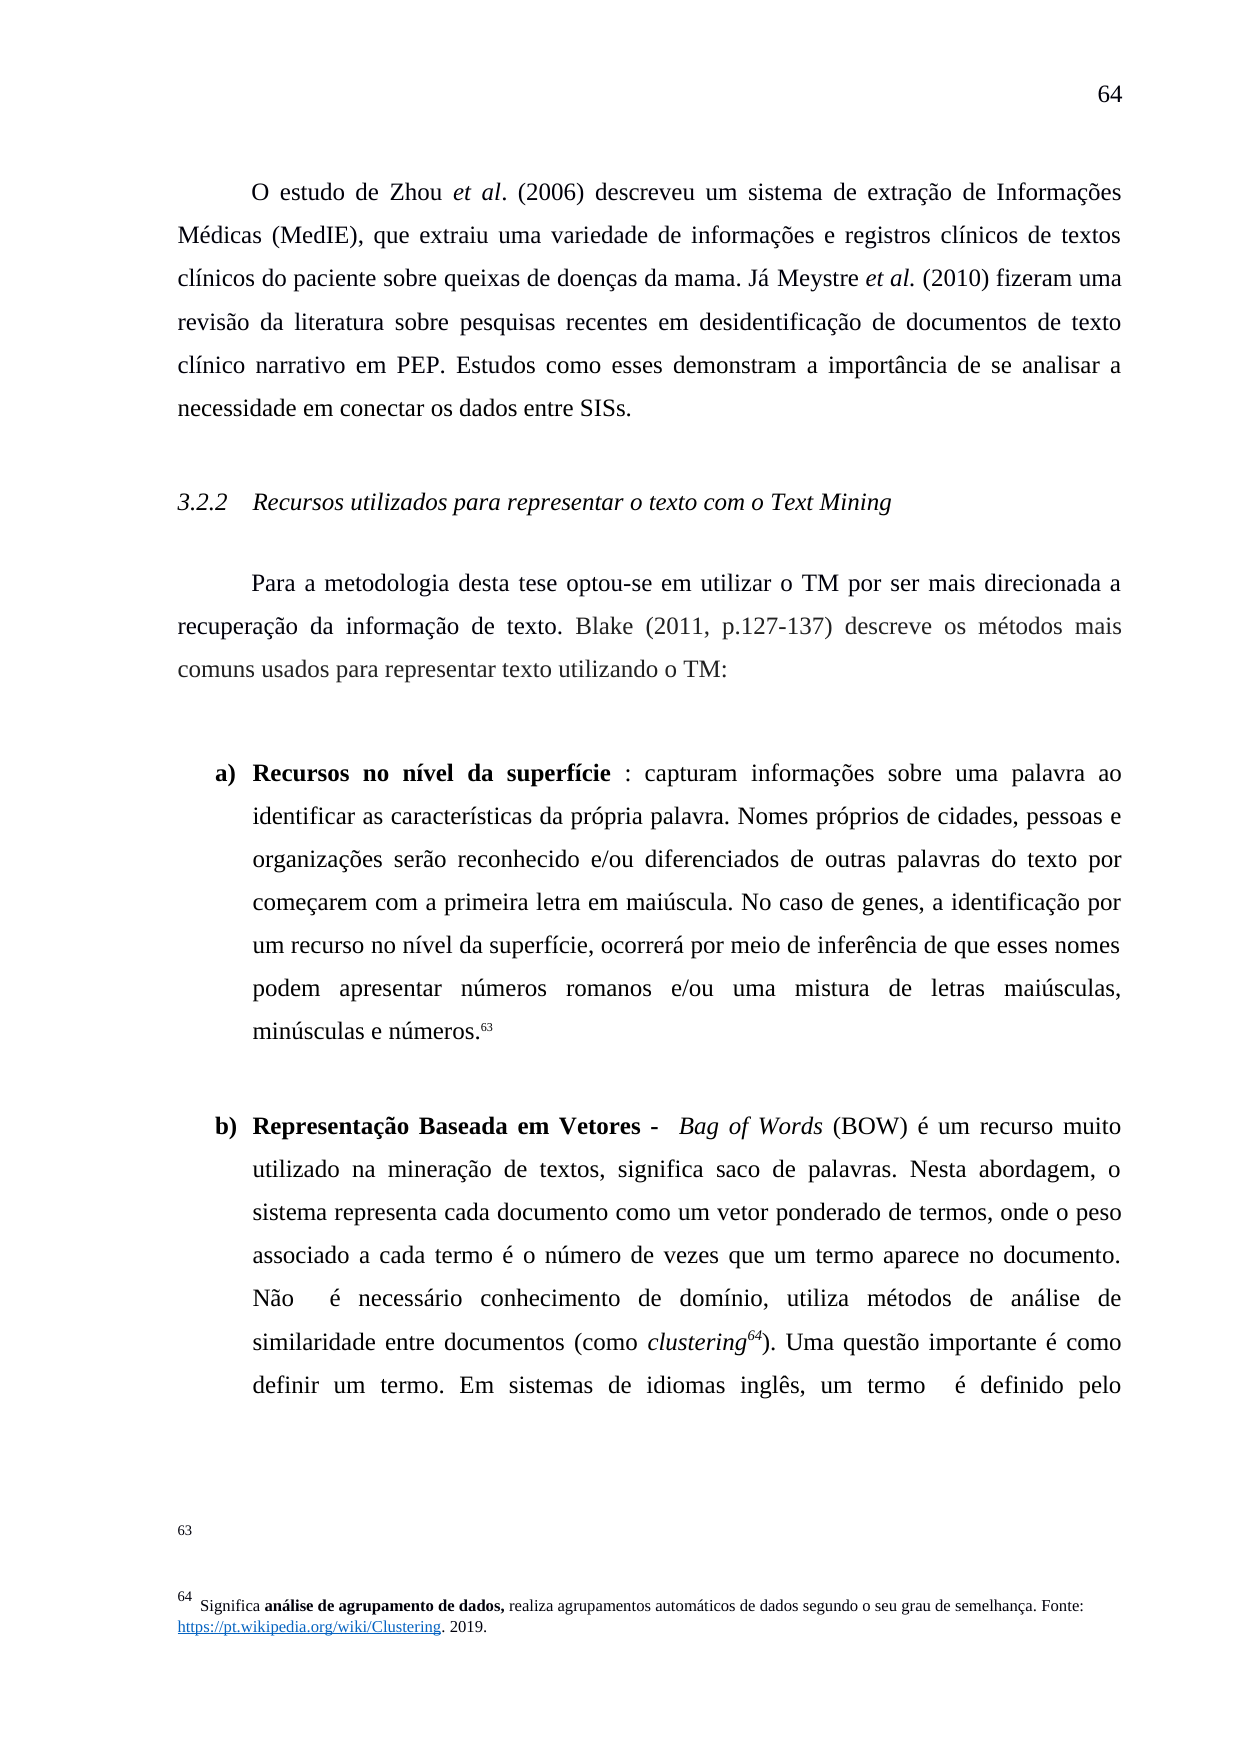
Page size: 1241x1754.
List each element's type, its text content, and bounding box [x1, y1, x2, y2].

list Recursos no nível da superfície : capturam informações sobre uma palavra ao identificar as características da própria palavra. Nomes próprios de cidades, pessoas e organizações serão reconhecido e/ou diferenciados de outras palavras do texto por começarem com a primeira letra em maiúscula. No caso de genes, a identificação por um recurso no nível da superfície, ocorrerá por meio de inferência de que esses nomes podem apresentar números romanos e/ou uma mistura de letras maiúsculas, minúsculas e números. [215, 758, 1122, 1045]
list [215, 1111, 1122, 1398]
text O estudo de Zhou et al. (2006) descreveu um sistema de extração de Informações Médicas (MedIE), que extraiu uma variedade de informações e registros clínicos de textos clínicos do paciente sobre queixas de doenças da mama. Já Meystre et al. (2010) fizeram uma revisão da literatura sobre pesquisas recentes em desidentificação de documentos de texto clínico narrativo em PEP. Estudos como esses demonstram a importância de se analisar a necessidade em conectar os dados entre SISs. [177, 177, 1122, 220]
subtitle Recursos utilizados para representar o texto com o Text Mining [177, 487, 1122, 516]
text Para a metodologia desta tese optou-se em utilizar o TM por ser mais direcionada a recuperação da informação de texto. Blake (2011, p.127-137) descreve os métodos mais comuns usados para representar texto utilizando o TM: [177, 568, 1122, 683]
text O estudo de Zhou et al. (2006) descreveu um sistema de extração de Informações Médicas (MedIE), que extraiu uma variedade de informações e registros clínicos de textos clínicos do paciente sobre queixas de doenças da mama. Já Meystre et al. (2010) fizeram uma revisão da literatura sobre pesquisas recentes em desidentificação de documentos de texto clínico narrativo em PEP. Estudos como esses demonstram a importância de se analisar a necessidade em conectar os dados entre SISs. [177, 249, 1122, 422]
